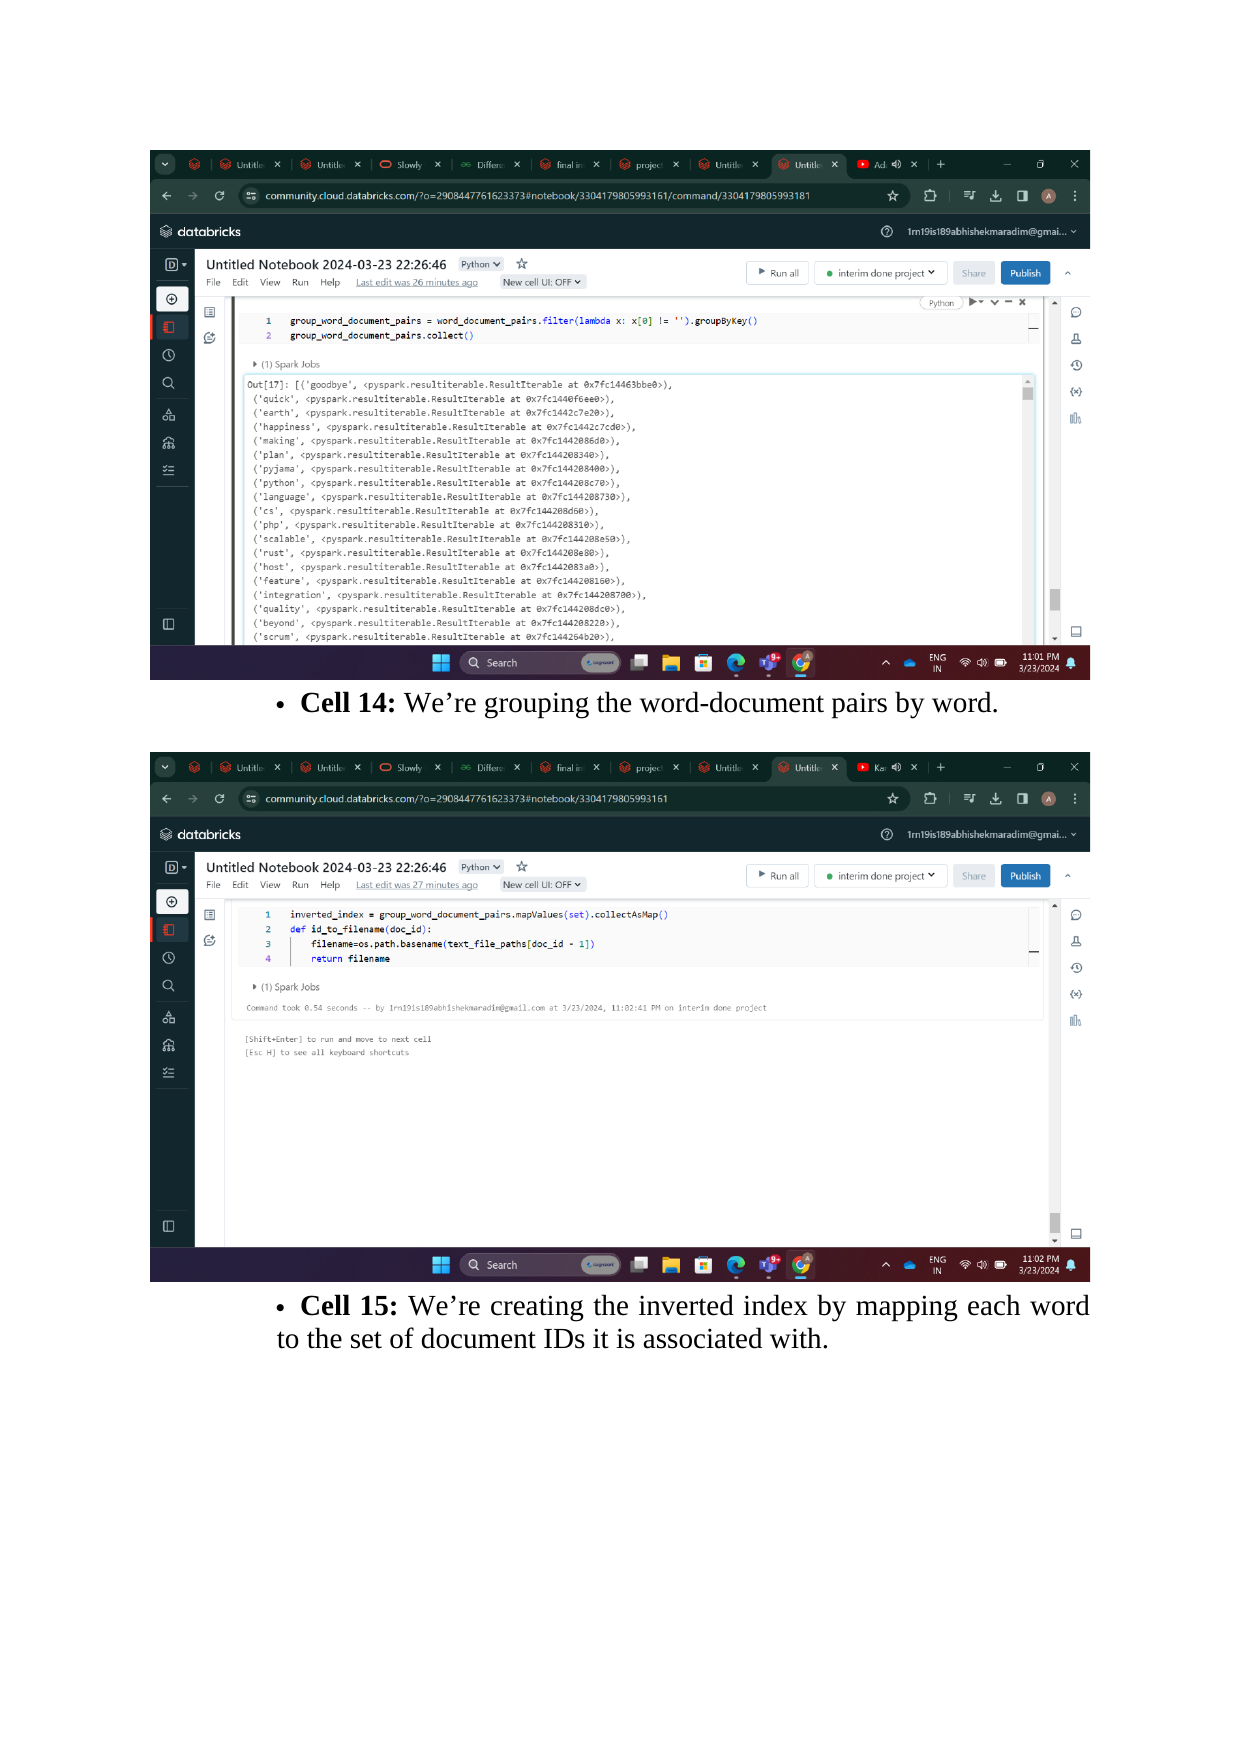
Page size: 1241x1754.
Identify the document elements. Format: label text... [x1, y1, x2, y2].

picture [150, 752, 1091, 1282]
list Cell 14: We’re grouping the word-document pairs by word. [277, 685, 1090, 719]
picture [150, 150, 1091, 680]
list Cell 15: We’re creating the inverted index by mapping each word to the set of document IDs it is associated with. [277, 1288, 1090, 1355]
